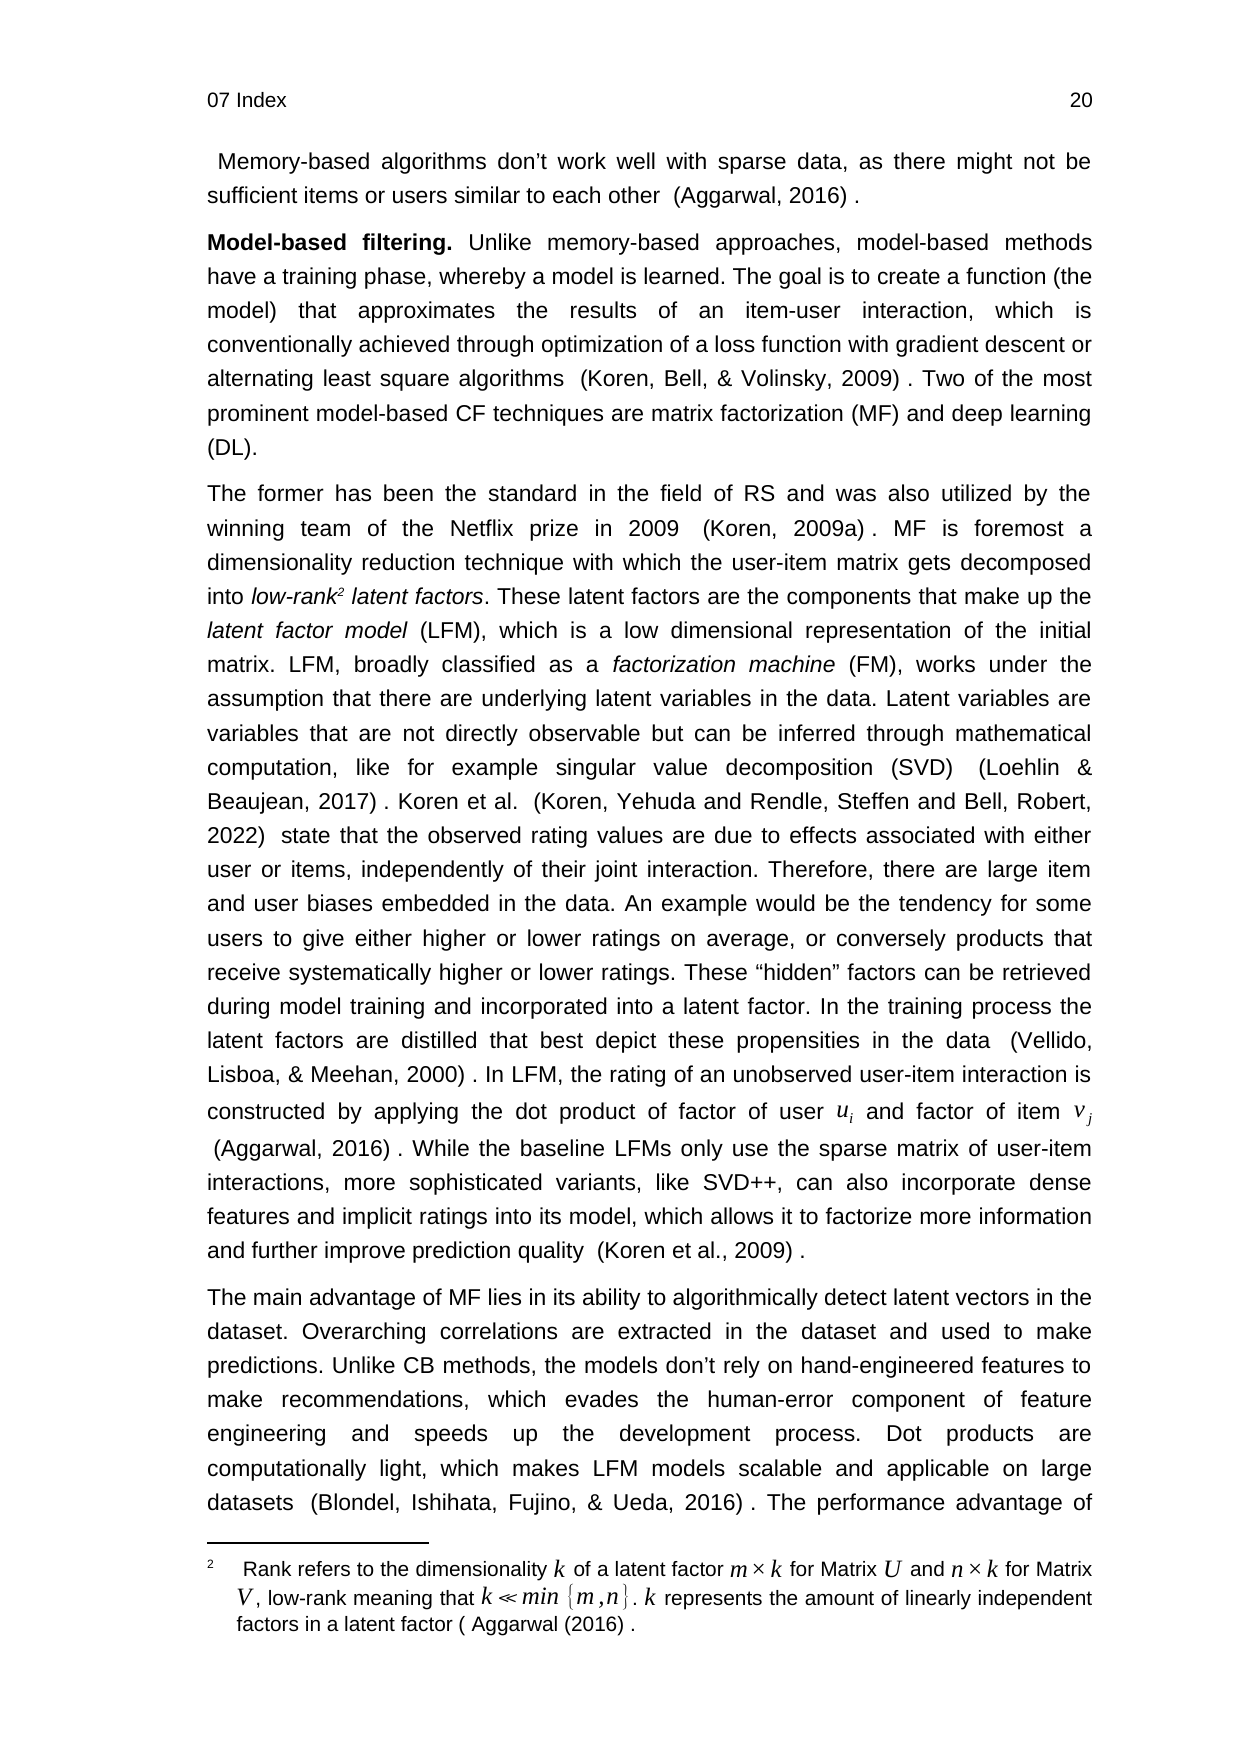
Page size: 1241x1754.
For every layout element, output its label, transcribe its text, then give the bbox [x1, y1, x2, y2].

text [207, 1284, 1092, 1515]
text Memory-based algorithms don’t work well with sparse data, as there might not be sufficient items or users similar to each other . [207, 148, 1092, 208]
text The former has been the standard in the field of RS and was also utilized by the winning team of the Netflix prize in 2009 . MF is foremost a dimensionality reduction technique with which the user-item matrix gets decomposed into low-rank latent factors. These latent factors are the components that make up the latent factor model (LFM), which is a low dimensional representation of the initial matrix. LFM, broadly classified as a factorization machine (FM), works under the assumption that there are underlying latent variables in the data. Latent variables are variables that are not directly observable but can be inferred through mathematical computation, like for example singular value decomposition (SVD) . Koren et al. state that the observed rating values are due to effects associated with either user or items, independently of their joint interaction. Therefore, there are large item and user biases embedded in the data. An example would be the tendency for some users to give either higher or lower ratings on average, or conversely products that receive systematically higher or lower ratings. These “hidden” factors can be retrieved during model training and incorporated into a latent factor. In the training process the latent factors are distilled that best depict these propensities in the data . In LFM, the rating of an unobserved user-item interaction is constructed by applying the dot product of factor of user and factor of item . While the baseline LFMs only use the sparse matrix of user-item interactions, more sophisticated variants, like SVD++, can also incorporate dense features and implicit ratings into its model, which allows it to factorize more information and further improve prediction quality . [207, 480, 1092, 1263]
text Model-based filtering. Unlike memory-based approaches, model-based methods have a training phase, whereby a model is learned. The goal is to create a function (the model) that approximates the results of an item-user interaction, which is conventionally achieved through optimization of a loss function with gradient descent or alternating least square algorithms . Two of the most prominent model-based CF techniques are matrix factorization (MF) and deep learning (DL). [207, 229, 1092, 460]
